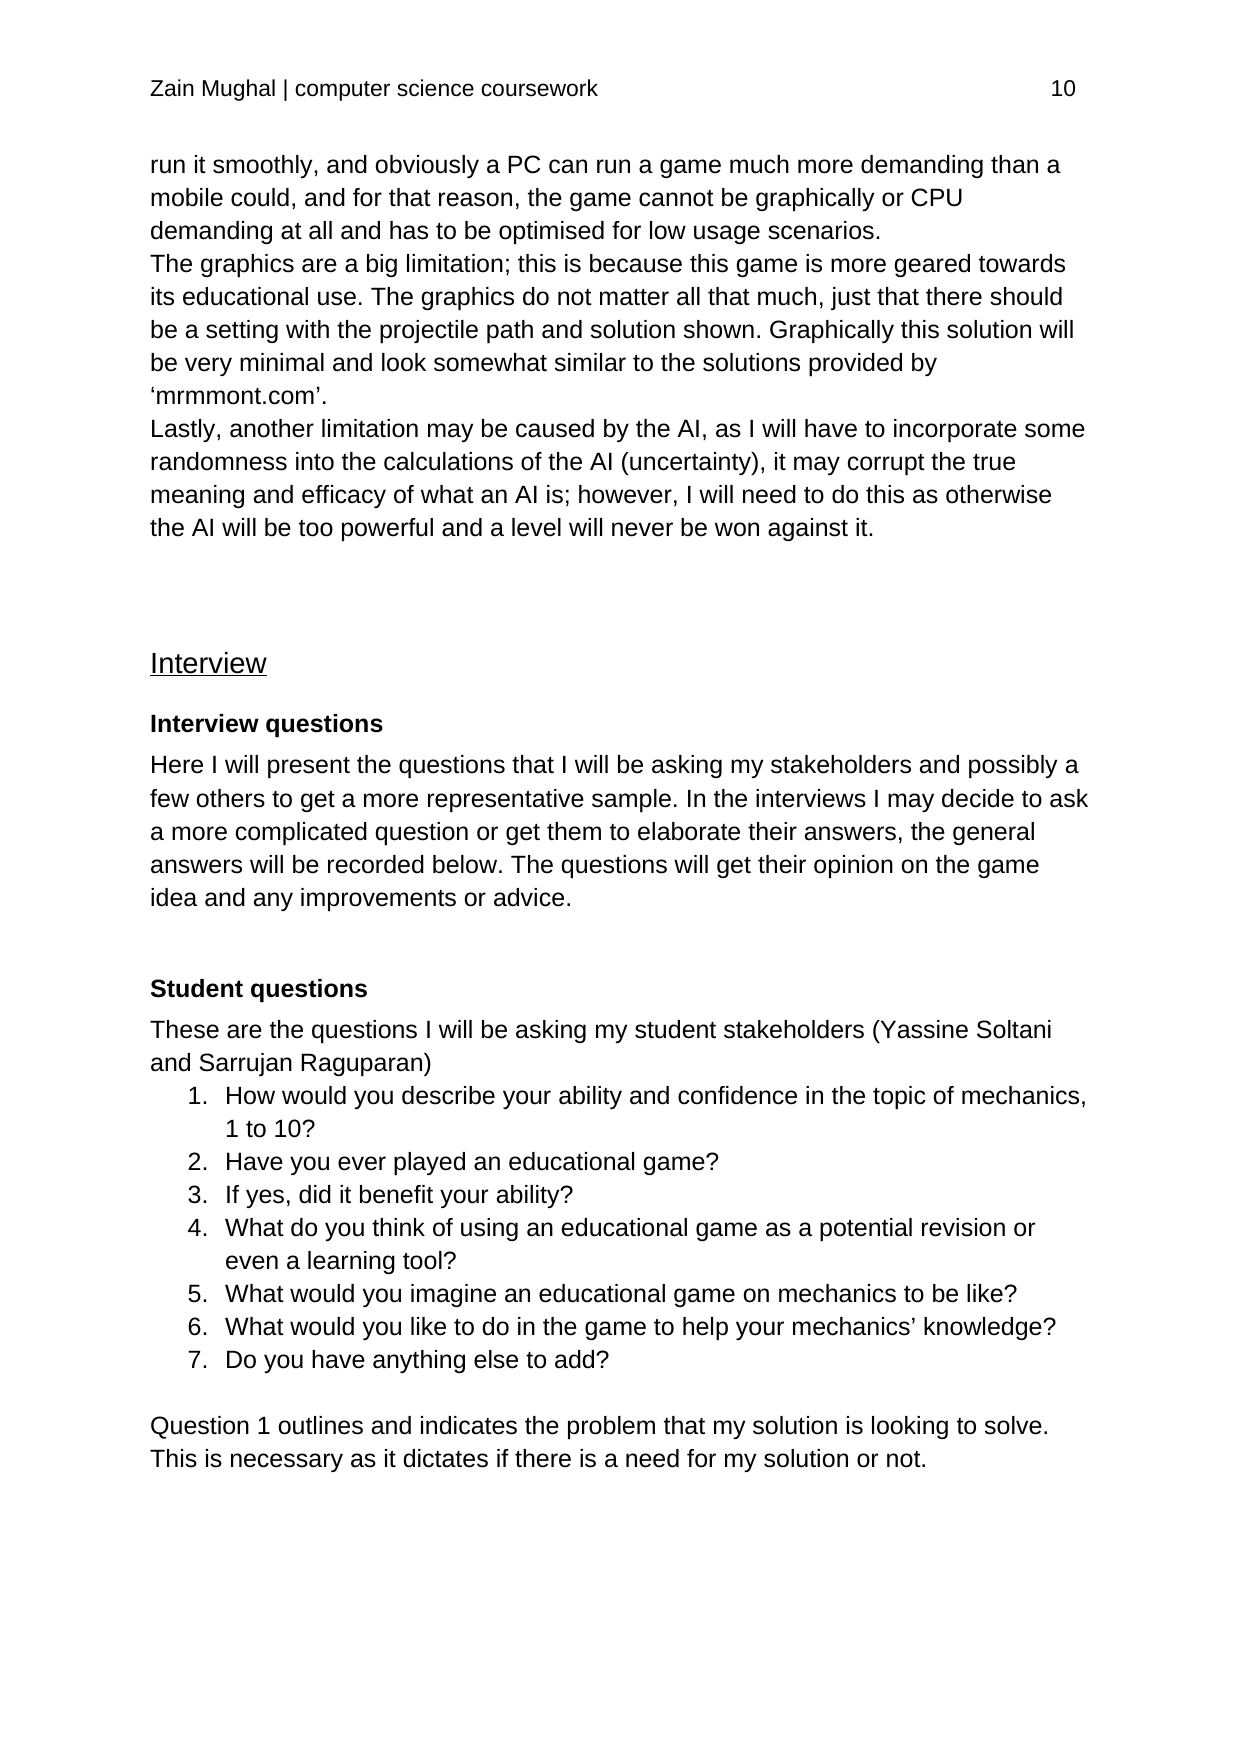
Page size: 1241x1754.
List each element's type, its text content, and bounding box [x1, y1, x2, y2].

list What would you like to do in the game to help your mechanics’ knowledge? [187, 1312, 1090, 1341]
subtitle Interview [150, 646, 1090, 679]
text These are the questions I will be asking my student stakeholders (Yassine Soltani and Sarrujan Raguparan) [150, 1015, 1090, 1077]
list How would you describe your ability and confidence in the topic of mechanics, 1 to 10? [187, 1081, 1090, 1143]
list Do you have anything else to add? [187, 1345, 1090, 1374]
subtitle Interview questions [150, 709, 1090, 738]
list Have you ever played an educational game? [187, 1147, 1090, 1176]
text Lastly, another limitation may be caused by the AI, as I will have to incorporate some randomness into the calculations of the AI (uncertainty), it may corrupt the true meaning and efficacy of what an AI is; however, I will need to do this as otherwise the AI will be too powerful and a level will never be won against it. [150, 414, 1090, 542]
text Question 1 outlines and indicates the problem that my solution is looking to solve. This is necessary as it dictates if there is a need for my solution or not. [150, 1411, 1090, 1473]
list What would you imagine an educational game on mechanics to be like? [187, 1279, 1090, 1308]
list What do you think of using an educational game as a potential revision or even a learning tool? [187, 1213, 1090, 1275]
text The graphics are a big limitation; this is because this game is more geared towards its educational use. The graphics do not matter all that much, just that there should be a setting with the projectile path and solution shown. Graphically this solution will be very minimal and look somewhat similar to the solutions provided by ‘mrmmont.com’. [150, 249, 1090, 410]
subtitle Student questions [150, 974, 1090, 1002]
list If yes, did it benefit your ability? [187, 1180, 1090, 1209]
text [150, 150, 1090, 245]
text Here I will present the questions that I will be asking my stakeholders and possibly a few others to get a more representative sample. In the interviews I may decide to ask a more complicated question or get them to elaborate their answers, the general answers will be recorded below. The questions will get their opinion on the game idea and any improvements or advice. [150, 751, 1090, 911]
